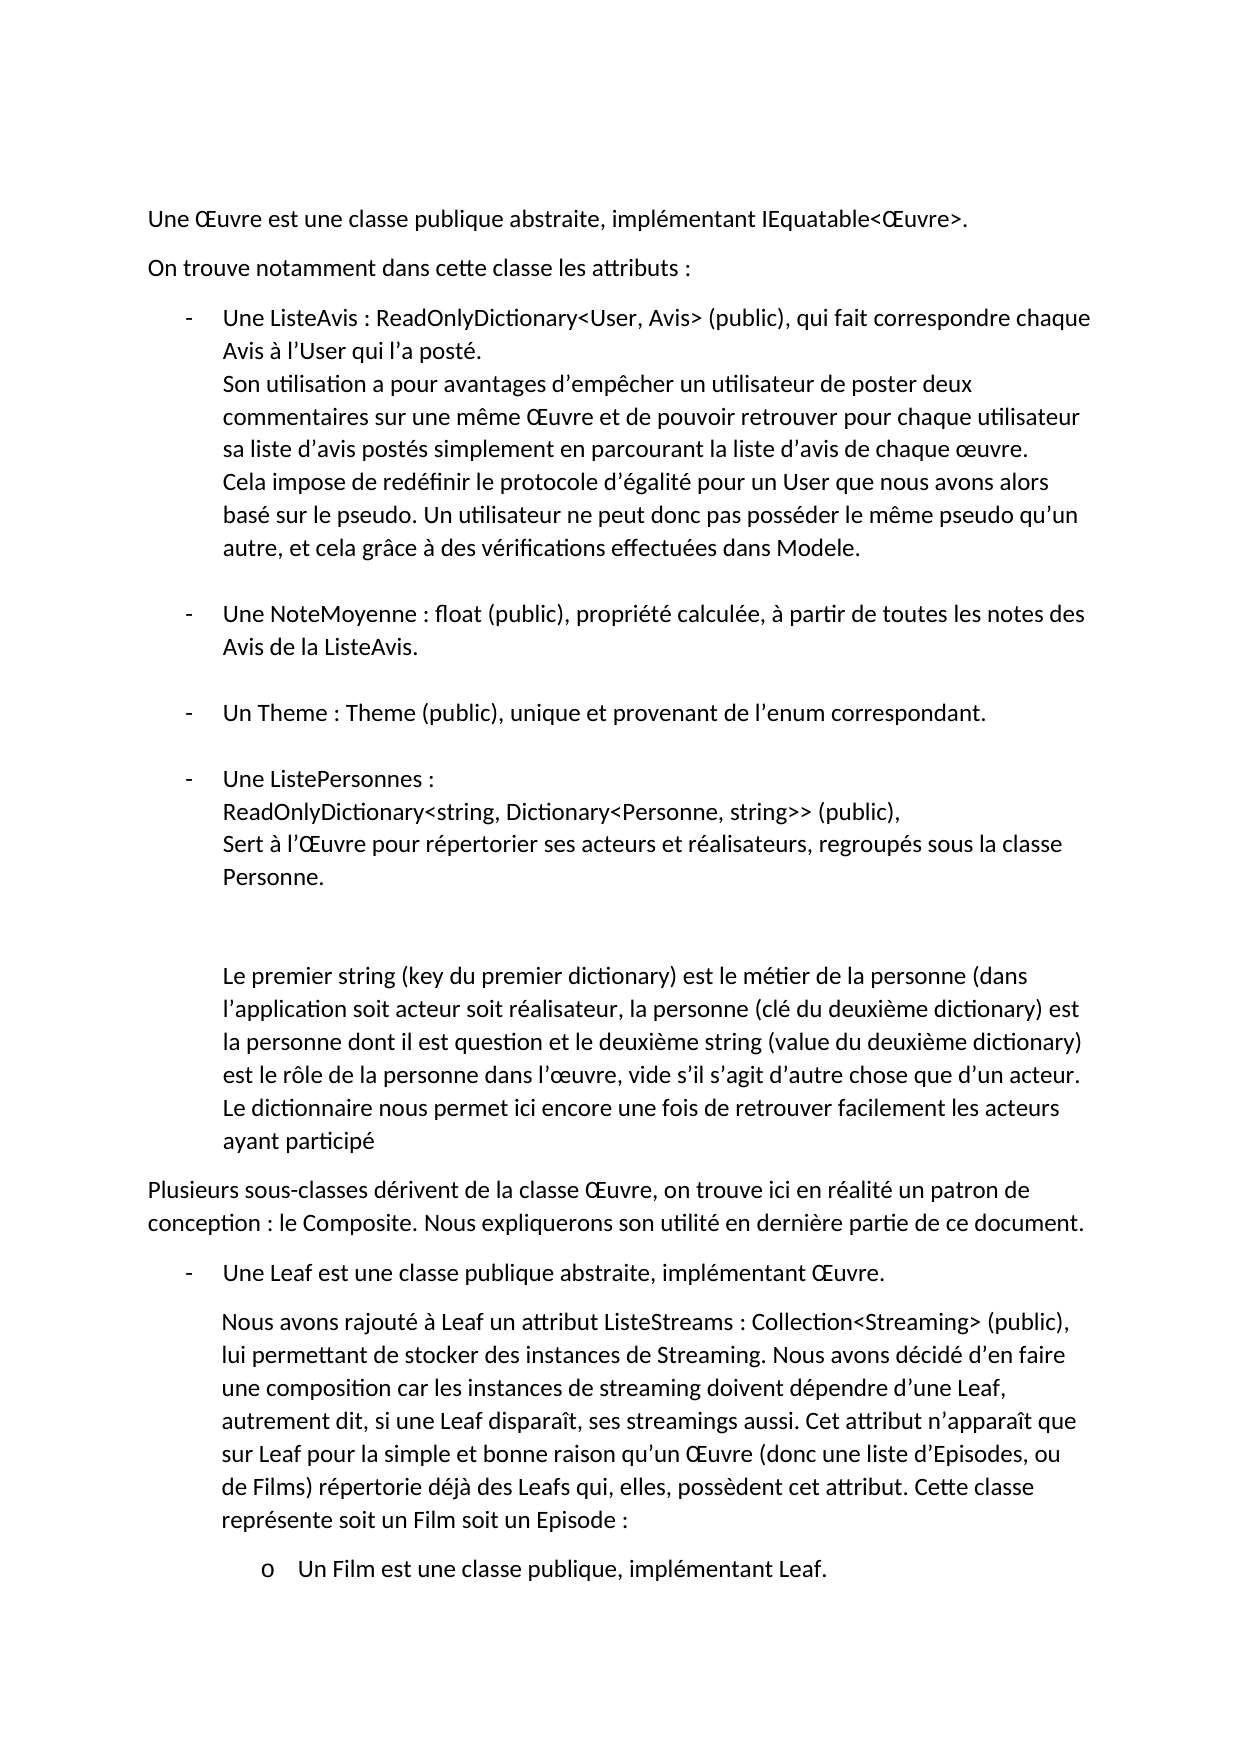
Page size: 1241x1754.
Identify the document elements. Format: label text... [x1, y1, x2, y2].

list Un Film est une classe publique, implémentant Leaf. [260, 1553, 1093, 1585]
list Une ListePersonnes : [185, 763, 1093, 793]
list Le dictionnaire nous permet ici encore une fois de retrouver facilement les acteurs ayant participé [223, 1092, 1093, 1155]
list Son utilisation a pour avantages d’empêcher un utilisateur de poster deux commentaires sur une même Œuvre et de pouvoir retrouver pour chaque utilisateur sa liste d’avis postés simplement en parcourant la liste d’avis de chaque œuvre. [223, 368, 1093, 464]
list Sert à l’Œuvre pour répertorier ses acteurs et réalisateurs, regroupés sous la classe Personne. [223, 828, 1093, 892]
list Un Theme : Theme (public), unique et provenant de l’enum correspondant. [185, 697, 1093, 727]
list Une Leaf est une classe publique abstraite, implémentant Œuvre. [185, 1257, 1093, 1287]
list Cela impose de redéfinir le protocole d’égalité pour un User que nous avons alors basé sur le pseudo. Un utilisateur ne peut donc pas posséder le même pseudo qu’un autre, et cela grâce à des vérifications effectuées dans Modele. [223, 466, 1093, 563]
text Plusieurs sous-classes dérivent de la classe Œuvre, on trouve ici en réalité un patron de conception : le Composite. Nous expliquerons son utilité en dernière partie de ce document. [148, 1174, 1093, 1238]
text Une Œuvre est une classe publique abstraite, implémentant IEquatable<Œuvre>. [148, 203, 1093, 233]
text Nous avons rajouté à Leaf un attribut ListeStreams : Collection<Streaming> (public), lui permettant de stocker des instances de Streaming. Nous avons décidé d’en faire une composition car les instances de streaming doivent dépendre d’une Leaf, autrement dit, si une Leaf disparaît, ses streamings aussi. Cet attribut n’apparaît que sur Leaf pour la simple et bonne raison qu’un Œuvre (donc une liste d’Episodes, ou de Films) répertorie déjà des Leafs qui, elles, possèdent cet attribut. Cette classe représente soit un Film soit un Episode : [221, 1306, 1093, 1534]
list Une ListeAvis : ReadOnlyDictionary<User, Avis> (public), qui fait correspondre chaque Avis à l’User qui l’a posté. [185, 302, 1093, 365]
list Une NoteMoyenne : float (public), propriété calculée, à partir de toutes les notes des Avis de la ListeAvis. [185, 598, 1093, 662]
list ReadOnlyDictionary<string, Dictionary<Personne, string>> (public), [223, 796, 1093, 826]
list Le premier string (key du premier dictionary) est le métier de la personne (dans l’application soit acteur soit réalisateur, la personne (clé du deuxième dictionary) est la personne dont il est question et le deuxième string (value du deuxième dictionary) est le rôle de la personne dans l’œuvre, vide s’il s’agit d’autre chose que d’un acteur. [223, 960, 1093, 1089]
text On trouve notamment dans cette classe les attributs : [148, 252, 1093, 283]
